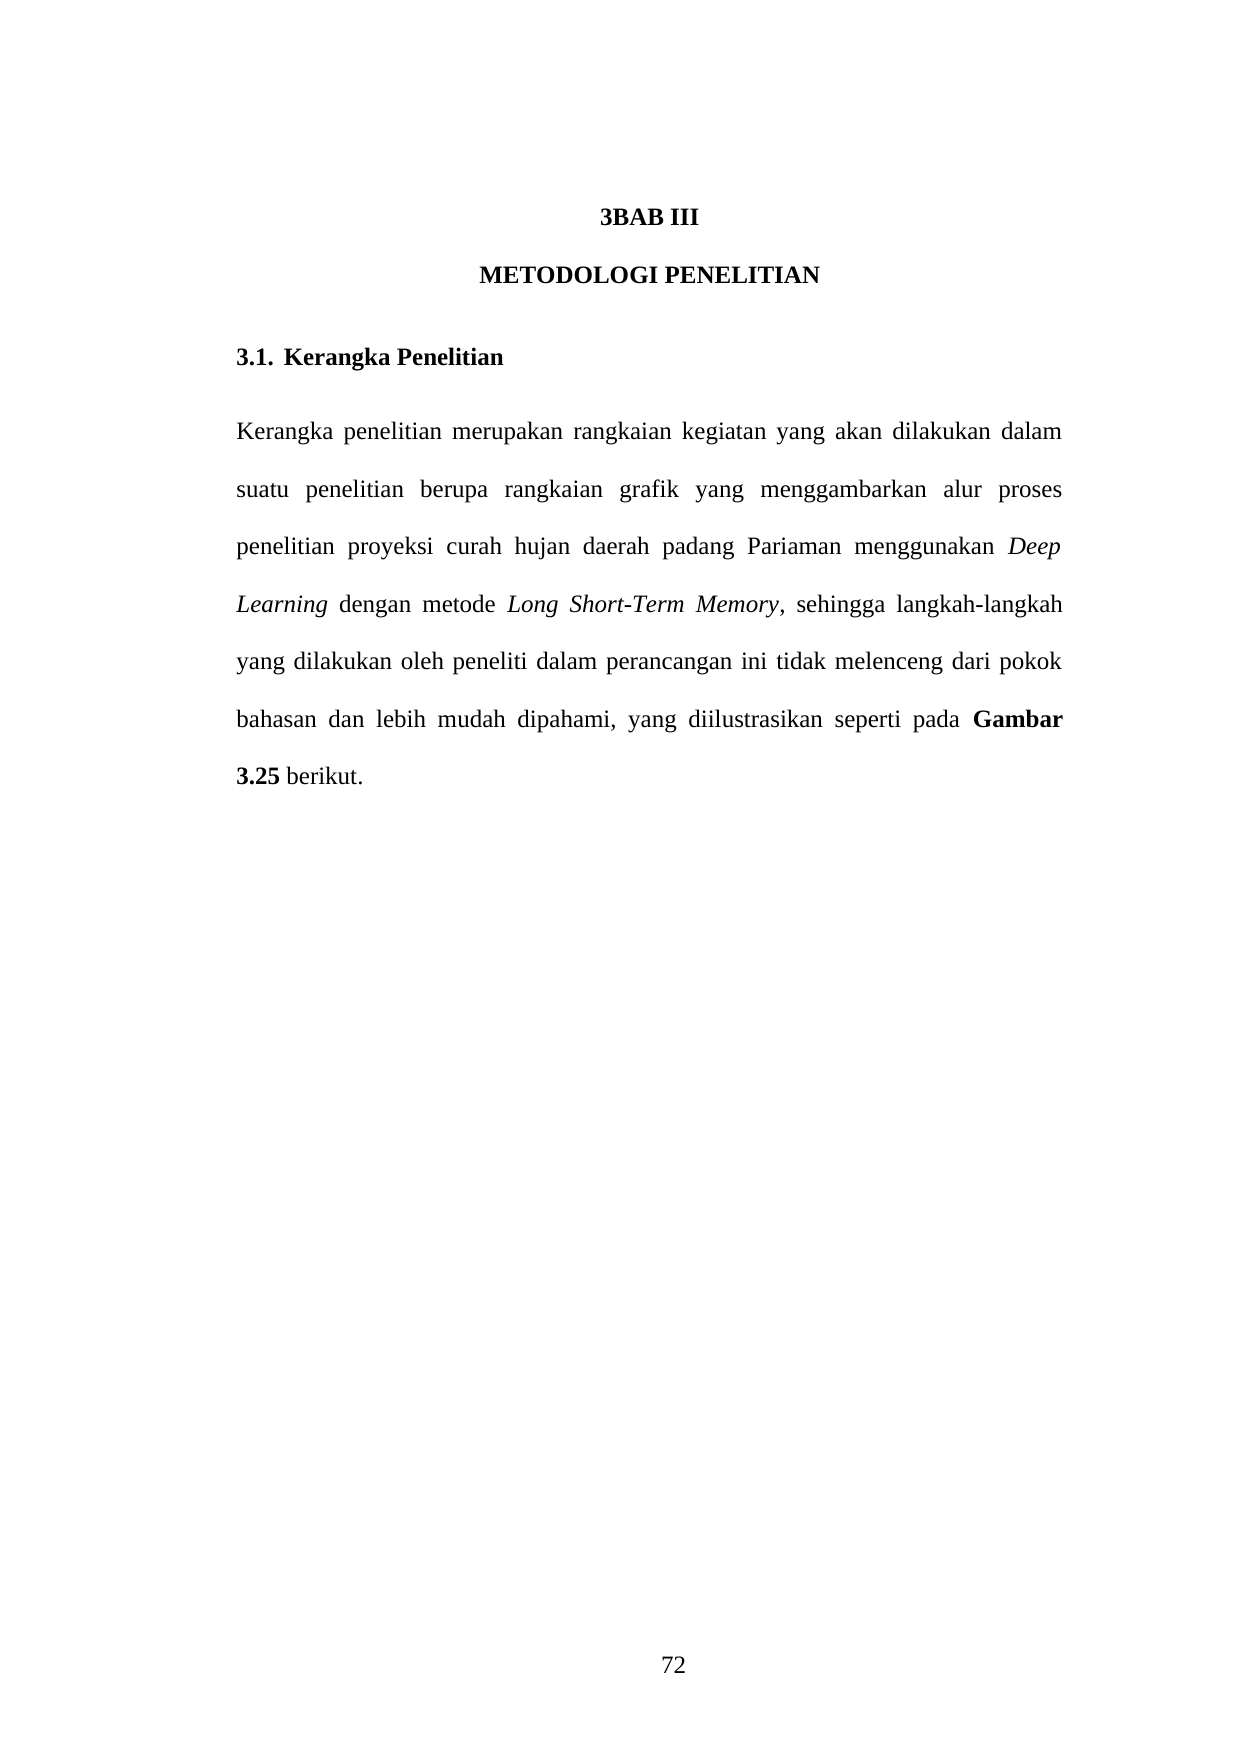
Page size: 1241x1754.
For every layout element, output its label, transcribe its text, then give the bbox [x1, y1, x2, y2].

subtitle BAB III METODOLOGI PENELITIAN [236, 202, 1063, 288]
subtitle Kerangka Penelitian [236, 342, 1063, 371]
